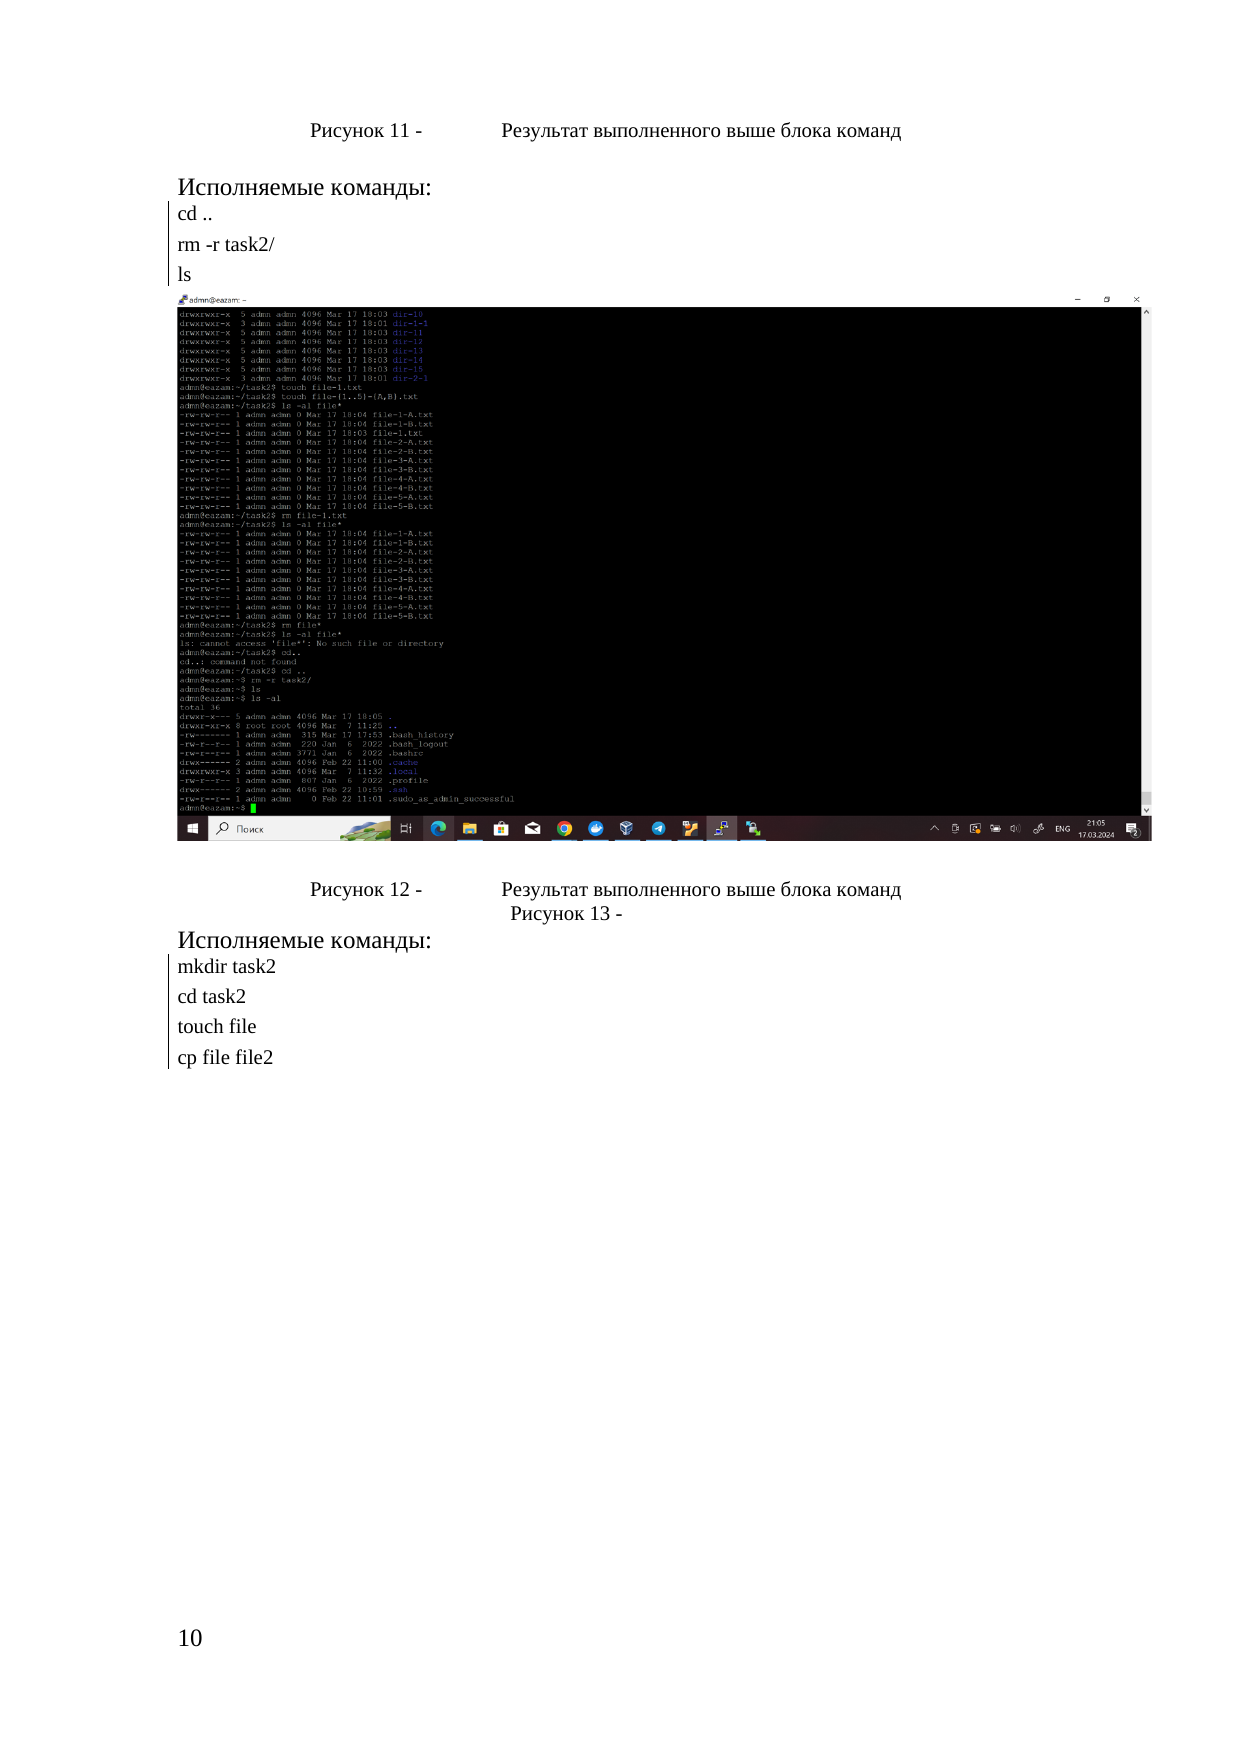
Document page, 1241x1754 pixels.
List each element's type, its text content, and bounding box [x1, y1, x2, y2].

list Результат выполненного выше блока команд [177, 118, 1152, 142]
text mkdir task2 [177, 954, 1152, 978]
text ls [169, 262, 1152, 286]
text cd task2 [169, 984, 1152, 1008]
text touch file [169, 1014, 1152, 1038]
text cd .. [177, 201, 1152, 225]
text Исполняемые команды: [177, 172, 1152, 201]
picture [177, 292, 1152, 841]
text cp file file2 [169, 1045, 1152, 1069]
list Результат выполненного выше блока команд [177, 877, 1152, 901]
text rm -r task2/ [169, 232, 1152, 256]
text Исполняемые команды: [177, 925, 1152, 954]
